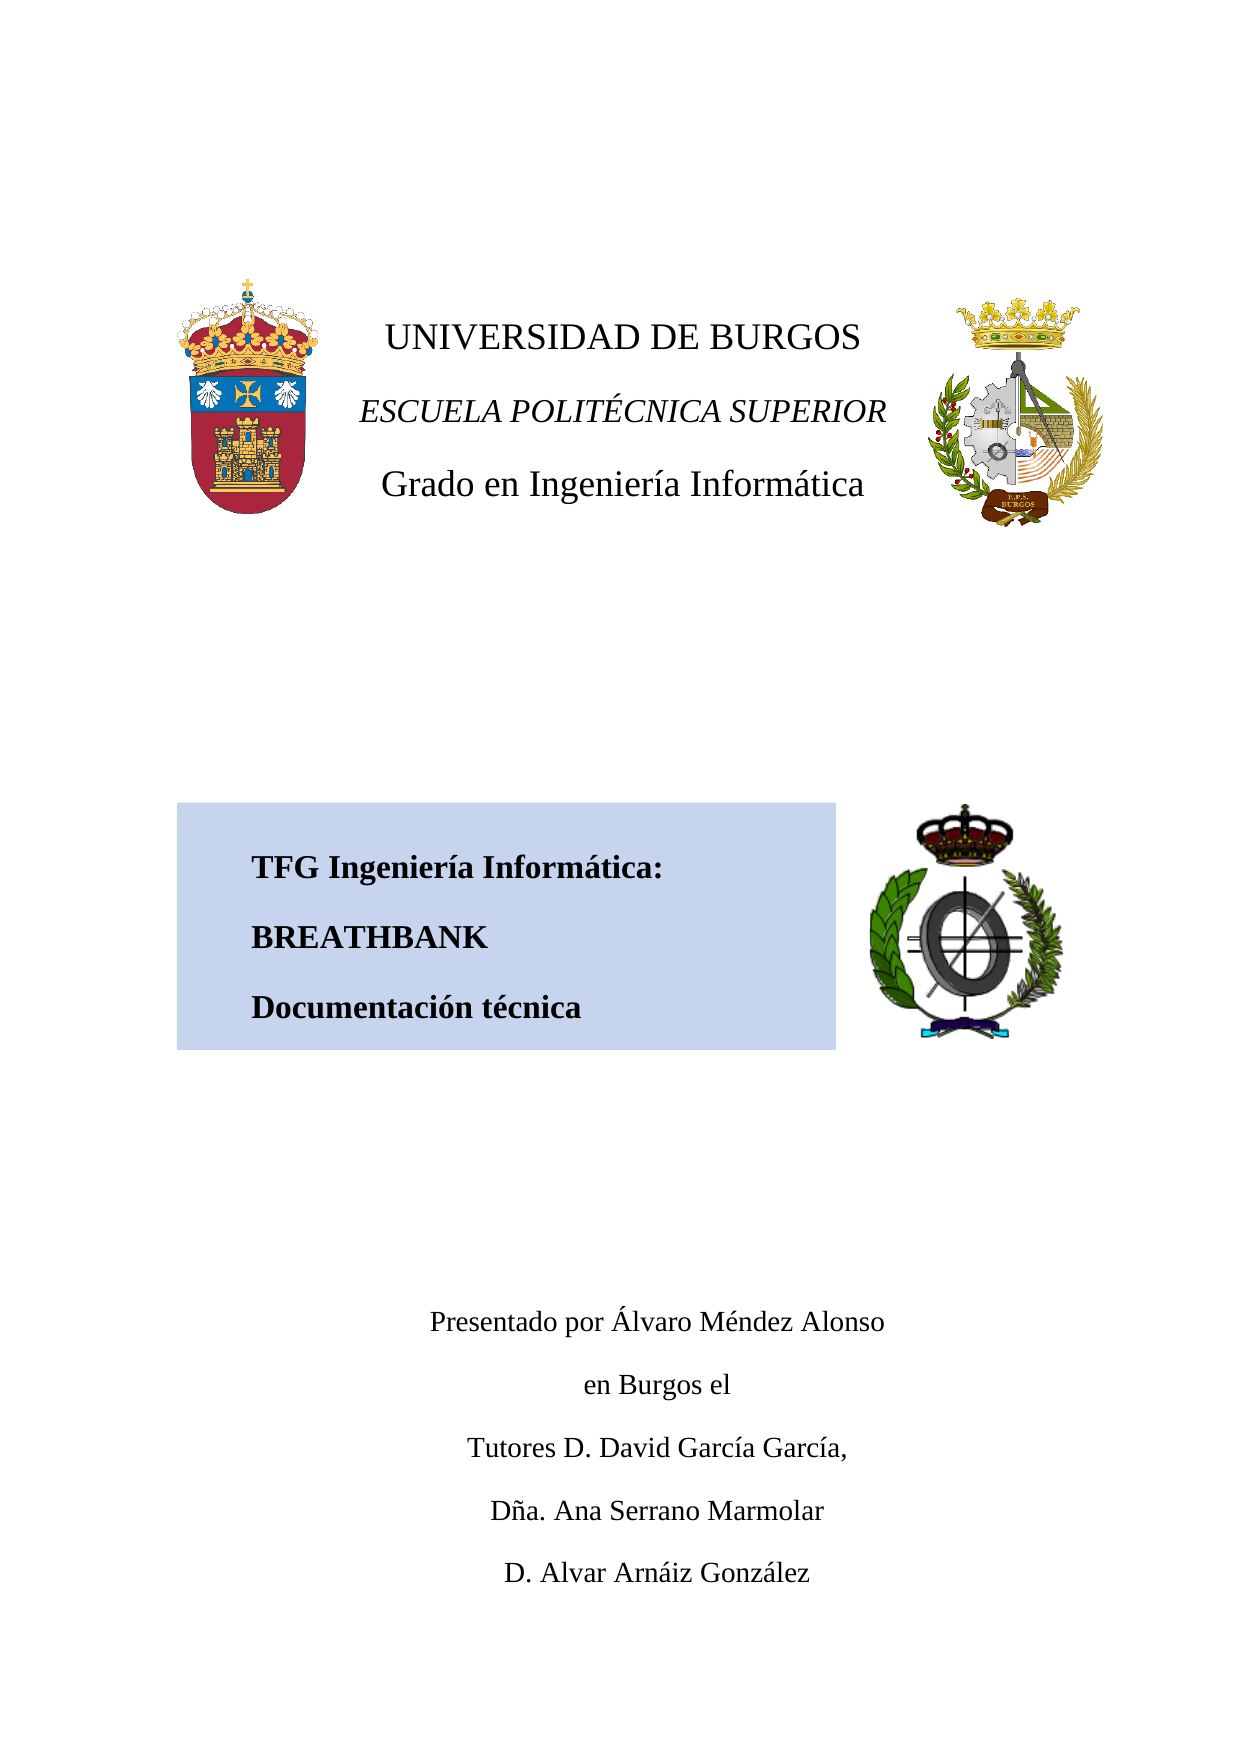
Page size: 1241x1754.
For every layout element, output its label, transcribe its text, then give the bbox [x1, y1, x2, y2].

text en Burgos el [177, 1367, 1063, 1401]
text D. Alvar Arnáiz González [177, 1555, 1063, 1589]
picture [928, 298, 1103, 527]
text BREATHBANK [177, 918, 869, 956]
text Documentación técnica [177, 988, 869, 1026]
text Grado en Ingeniería Informática [318, 462, 928, 505]
text UNIVERSIDAD DE BURGOS [318, 314, 928, 358]
text TFG Ingeniería Informática: [177, 848, 869, 886]
text Presentado por Álvaro Méndez Alonso [177, 1304, 1063, 1338]
picture [177, 279, 318, 514]
text Dña. Ana Serrano Marmolar [177, 1493, 1063, 1526]
picture [869, 804, 1063, 1039]
text Tutores D. David García García, [177, 1430, 1063, 1463]
text ESCUELA POLITÉCNICA SUPERIOR [318, 392, 928, 430]
